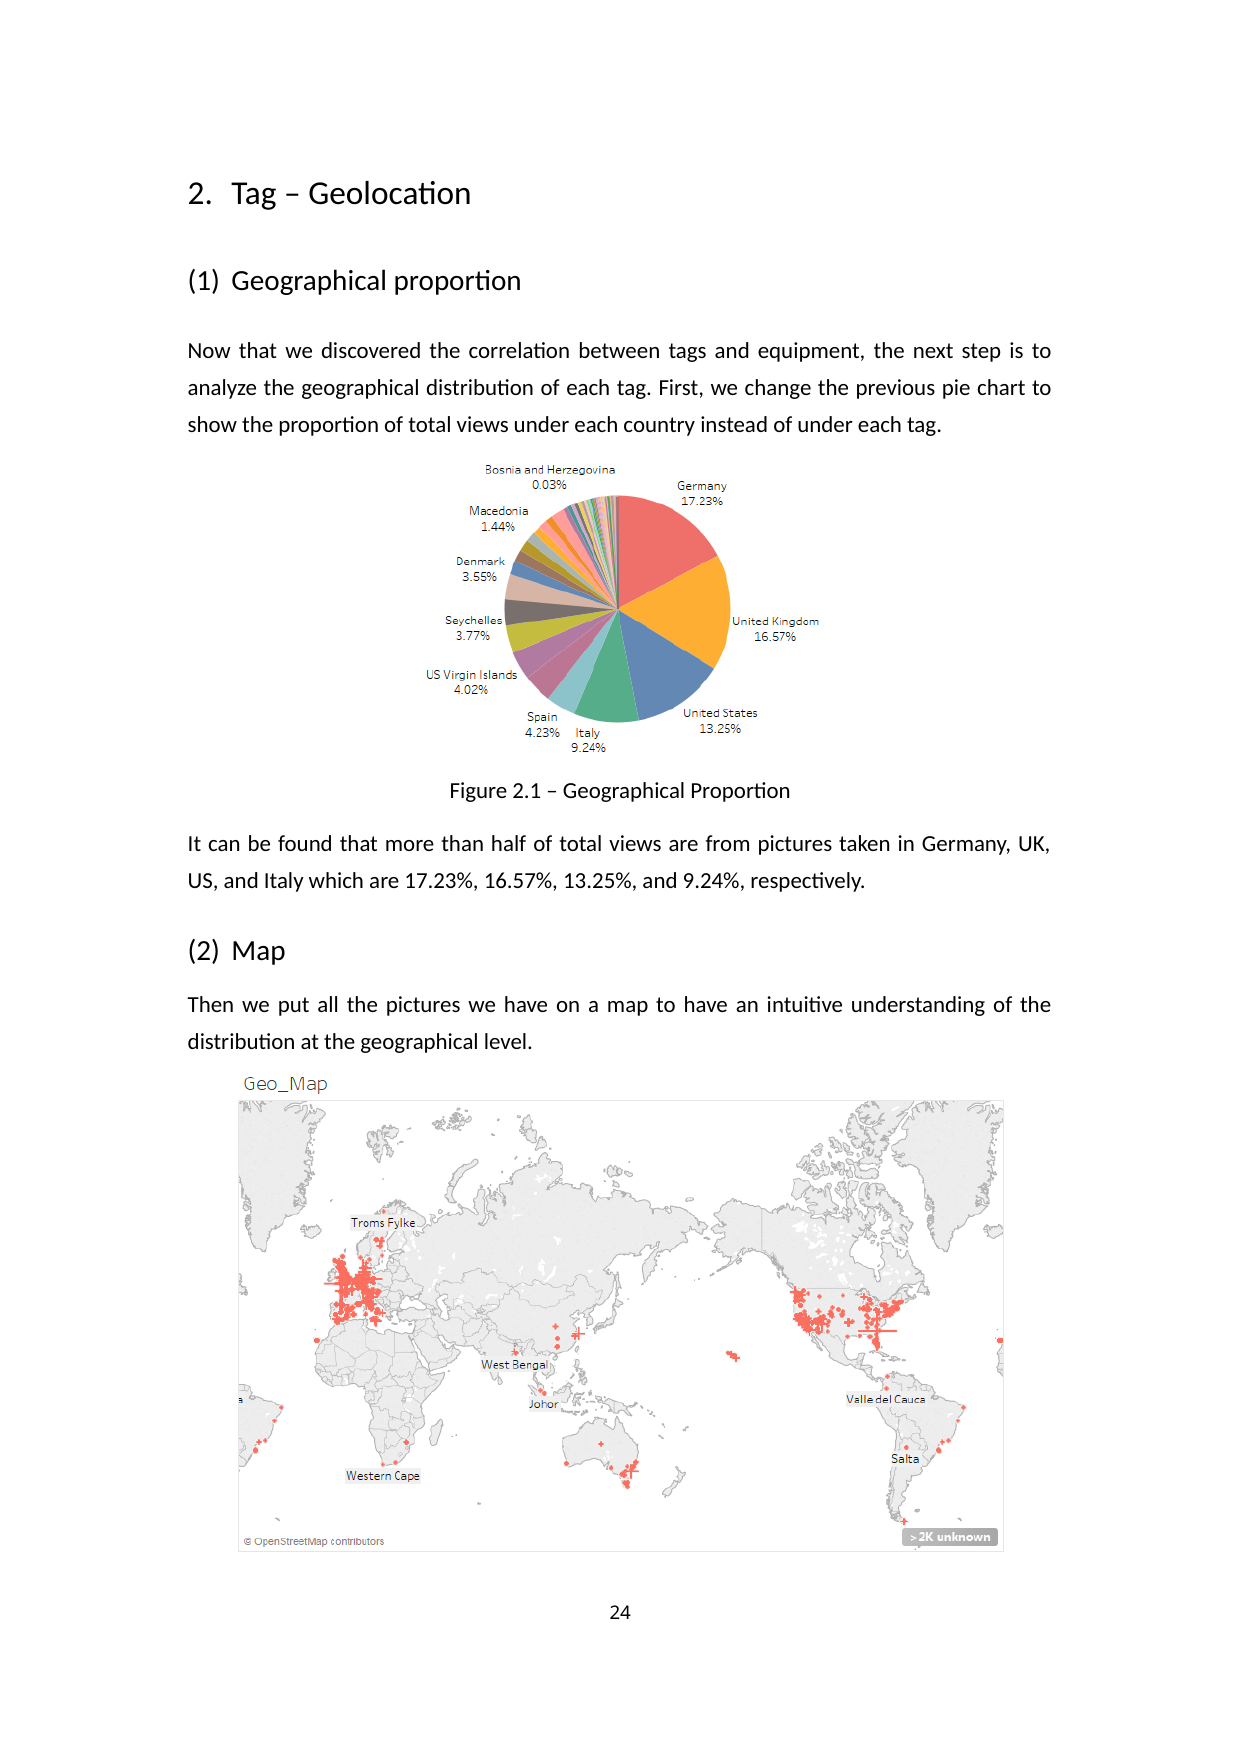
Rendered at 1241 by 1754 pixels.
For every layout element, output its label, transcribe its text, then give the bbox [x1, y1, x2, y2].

subtitle Tag – Geolocation [187, 160, 1053, 225]
text Now that we discovered the correlation between tags and equipment, the next step is to analyze the geographical distribution of each tag. First, we change the previous pie chart to show the proportion of total views under each country instead of under each tag. [187, 334, 1053, 441]
text It can be found that more than half of total views are from pictures taken in Germany, UK, US, and Italy which are 17.23%, 16.57%, 13.25%, and 9.24%, respectively. [187, 827, 1053, 897]
subtitle Map [187, 917, 1053, 982]
text Figure 2.1 – Geographical Proportion [187, 774, 1053, 807]
picture [406, 445, 834, 769]
text Then we put all the pictures we have on a map to have an intuitive understanding of the distribution at the geographical level. [187, 988, 1053, 1057]
picture [234, 1061, 1007, 1556]
subtitle Geographical proportion [187, 247, 1053, 312]
